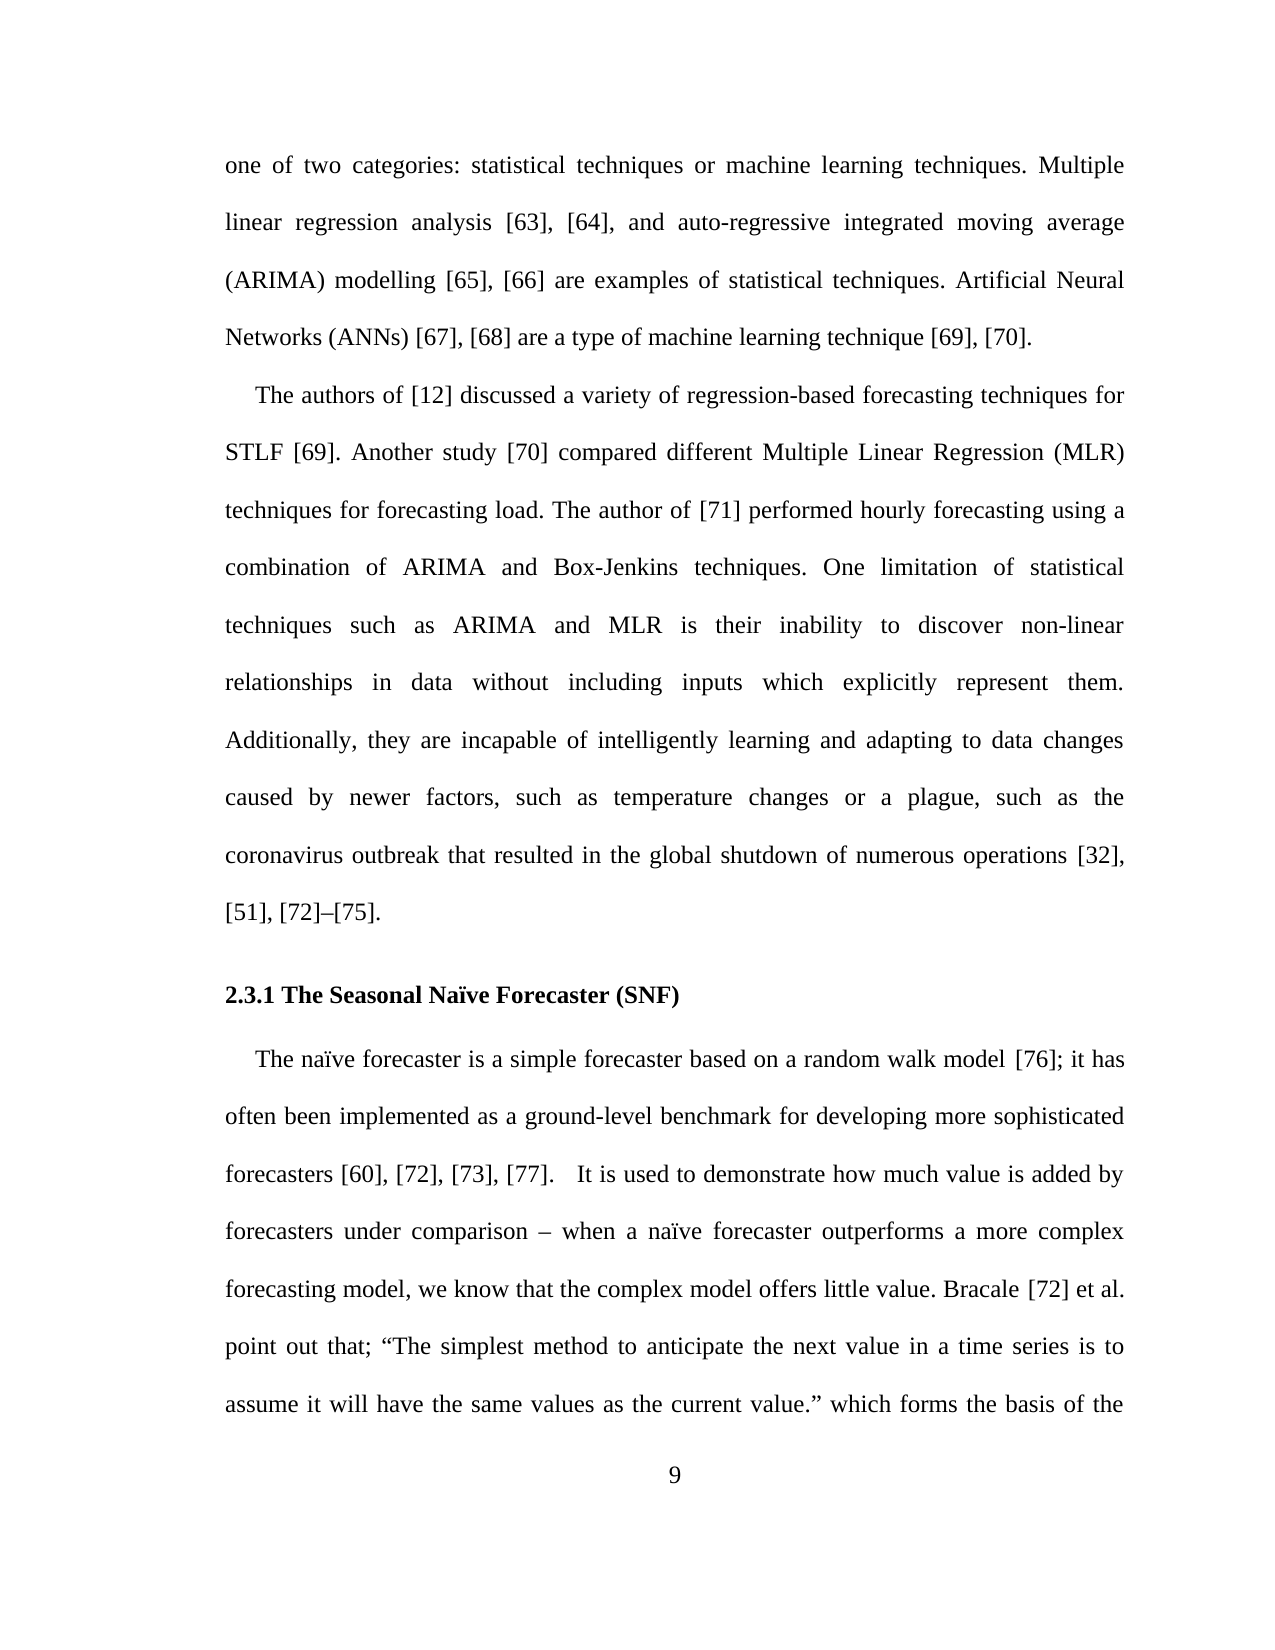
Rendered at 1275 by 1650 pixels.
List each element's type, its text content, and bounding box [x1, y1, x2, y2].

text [225, 150, 1125, 351]
text The authors of [12] discussed a variety of regression-based forecasting techniques for STLF [69]. Another study [70] compared different Multiple Linear Regression (MLR) techniques for forecasting load. The author of [71] performed hourly forecasting using a combination of ARIMA and Box-Jenkins techniques. One limitation of statistical techniques such as ARIMA and MLR is their inability to discover non-linear relationships in data without including inputs which explicitly represent them. Additionally, they are incapable of intelligently learning and adapting to data changes caused by newer factors, such as temperature changes or a plague, such as the coronavirus outbreak that resulted in the global shutdown of numerous operations [32], [51], [72]–[75]. [225, 380, 1125, 926]
subtitle 2.3.1 The Seasonal Naïve Forecaster (SNF) [225, 980, 1125, 1009]
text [225, 1044, 1125, 1417]
